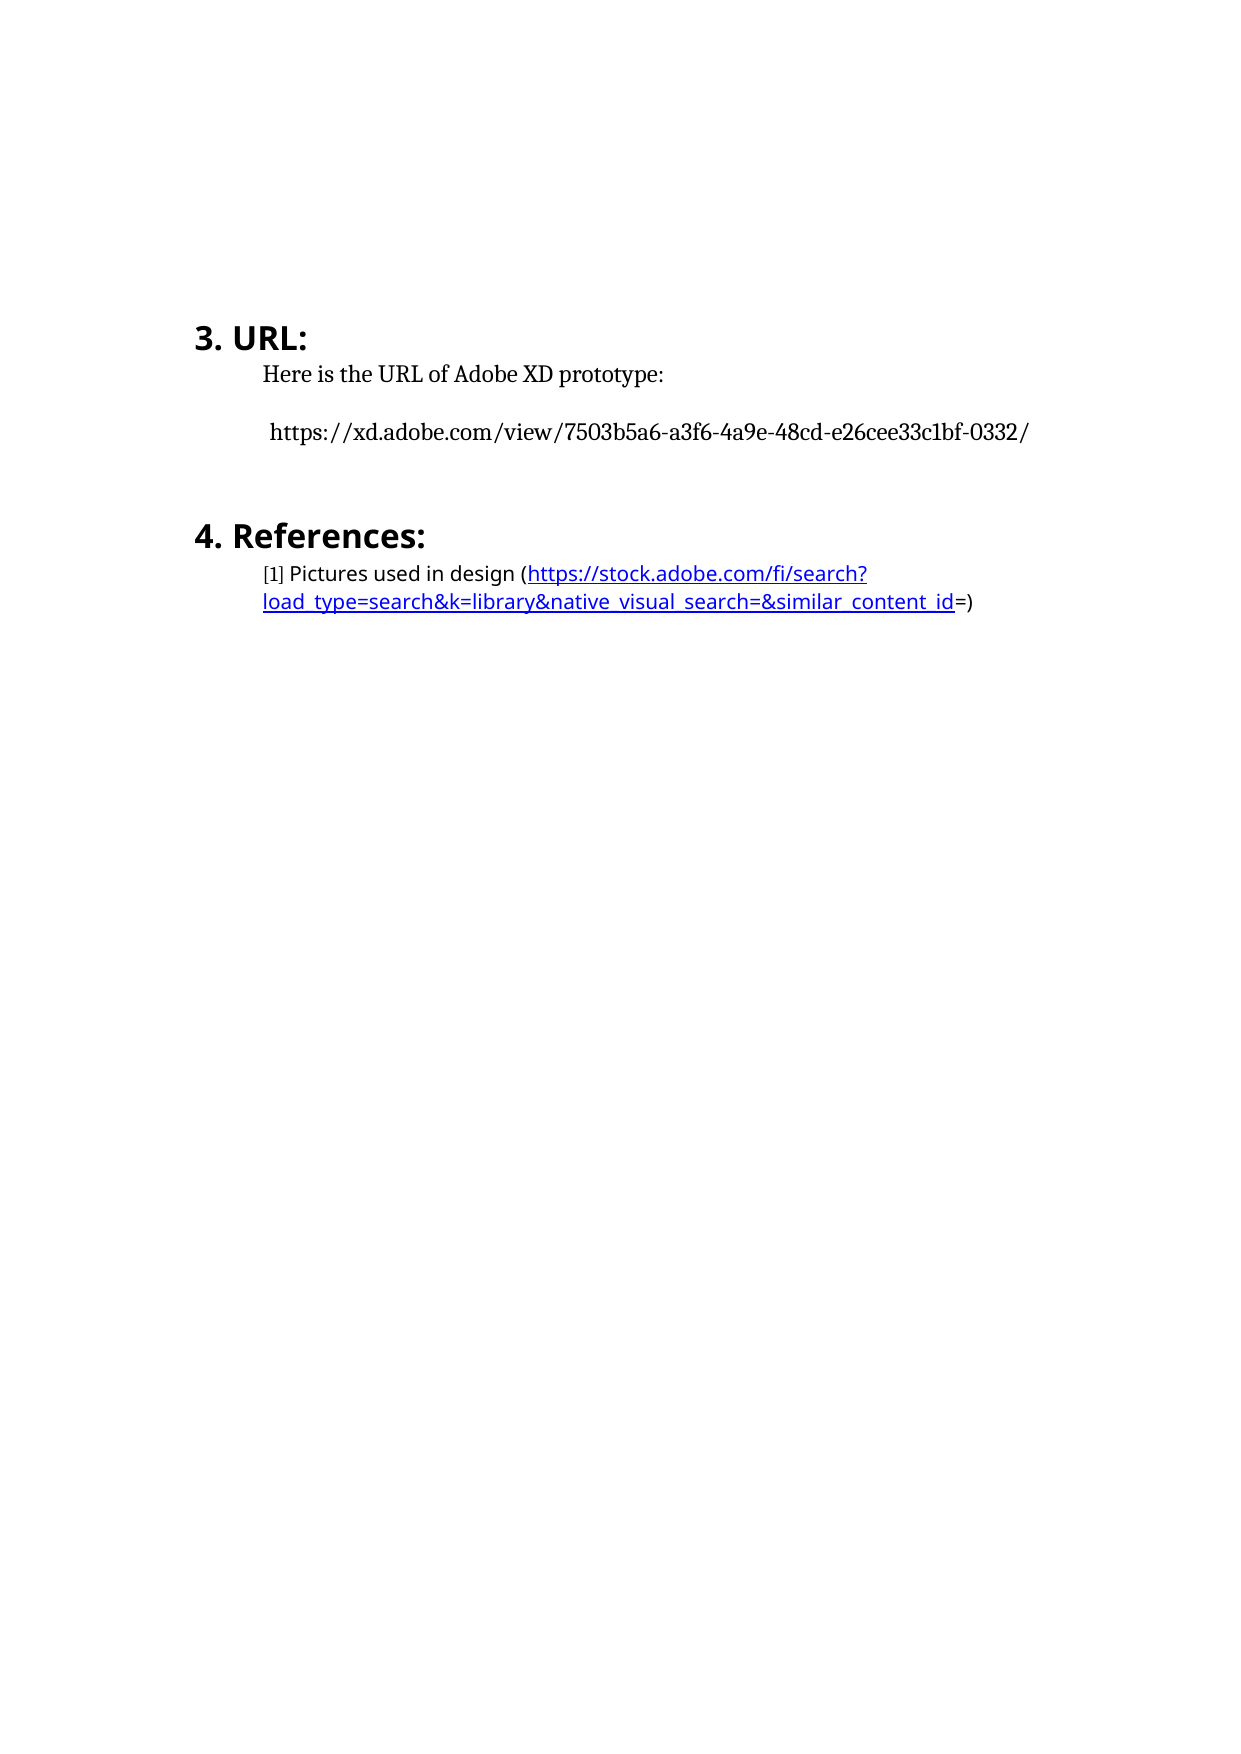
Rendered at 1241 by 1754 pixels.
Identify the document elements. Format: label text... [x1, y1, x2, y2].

list [1] Pictures used in design (https://stock.adobe.com/fi/search?load_type=search&k=library&native_visual_search=&similar_content_id=) [262, 559, 1059, 616]
text Here is the URL of Adobe XD prototype: [262, 360, 1059, 389]
text https://xd.adobe.com/view/7503b5a6-a3f6-4a9e-48cd-e26cee33c1bf-0332/ [262, 417, 1059, 446]
list URL: [194, 314, 1059, 360]
list References: [194, 513, 1059, 559]
